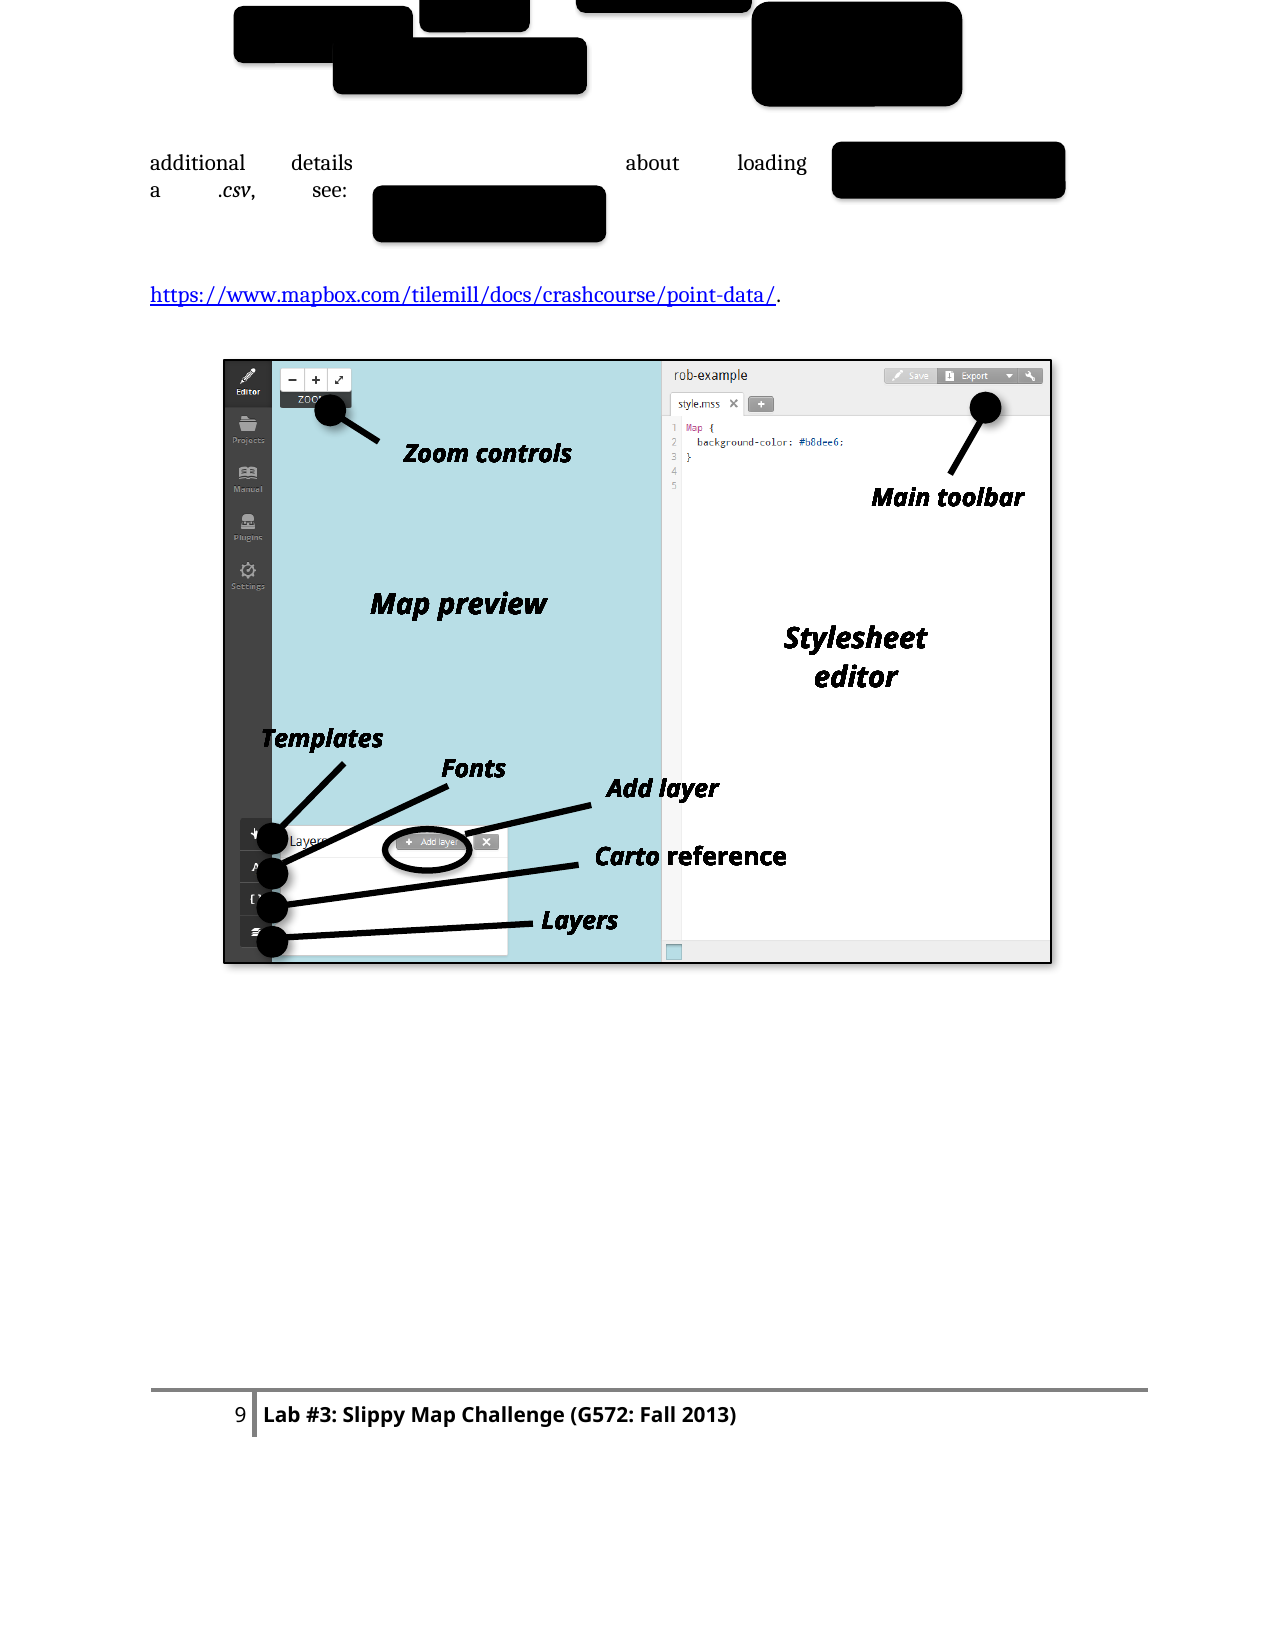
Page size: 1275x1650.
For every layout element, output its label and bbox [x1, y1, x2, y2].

picture [225, 361, 1050, 962]
text [150, 150, 1125, 308]
